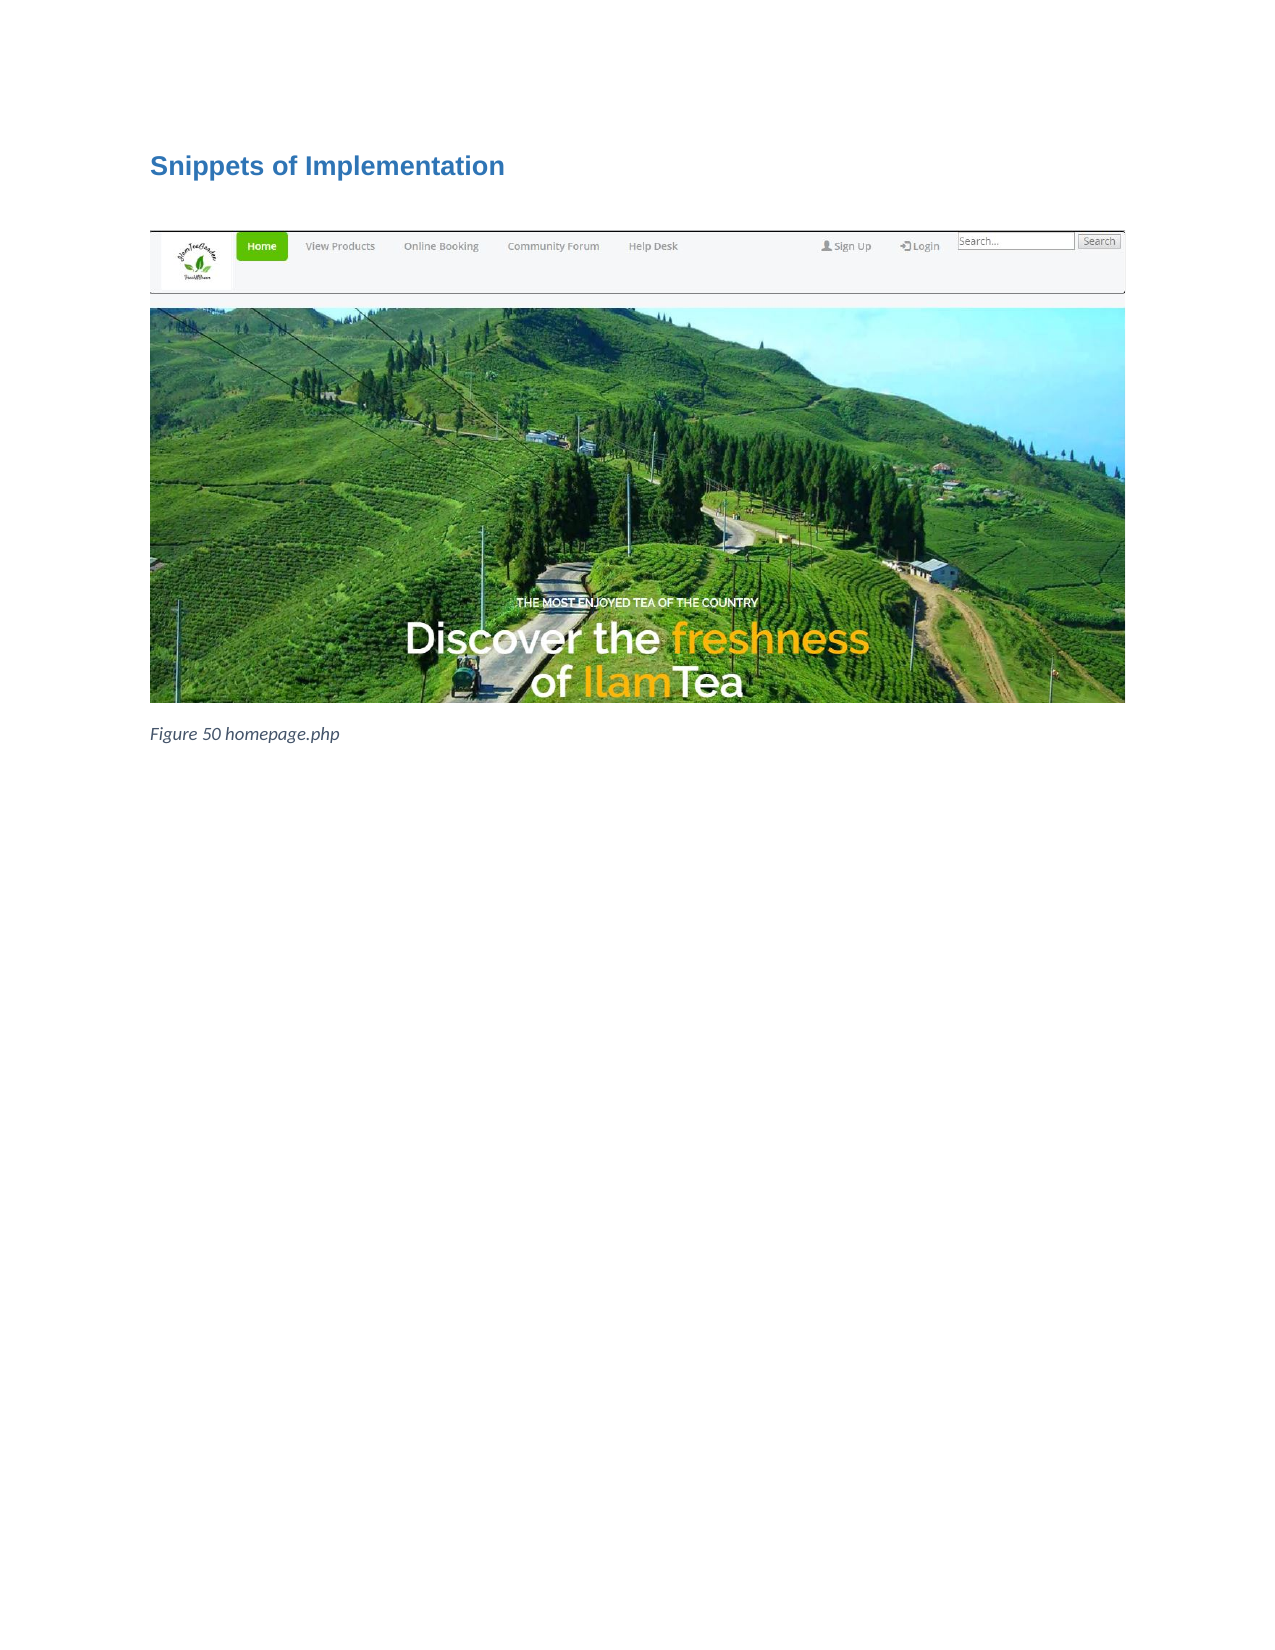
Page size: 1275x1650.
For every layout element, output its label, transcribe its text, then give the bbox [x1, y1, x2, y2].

subtitle Snippets of Implementation [150, 150, 1125, 181]
picture [150, 230, 1125, 703]
